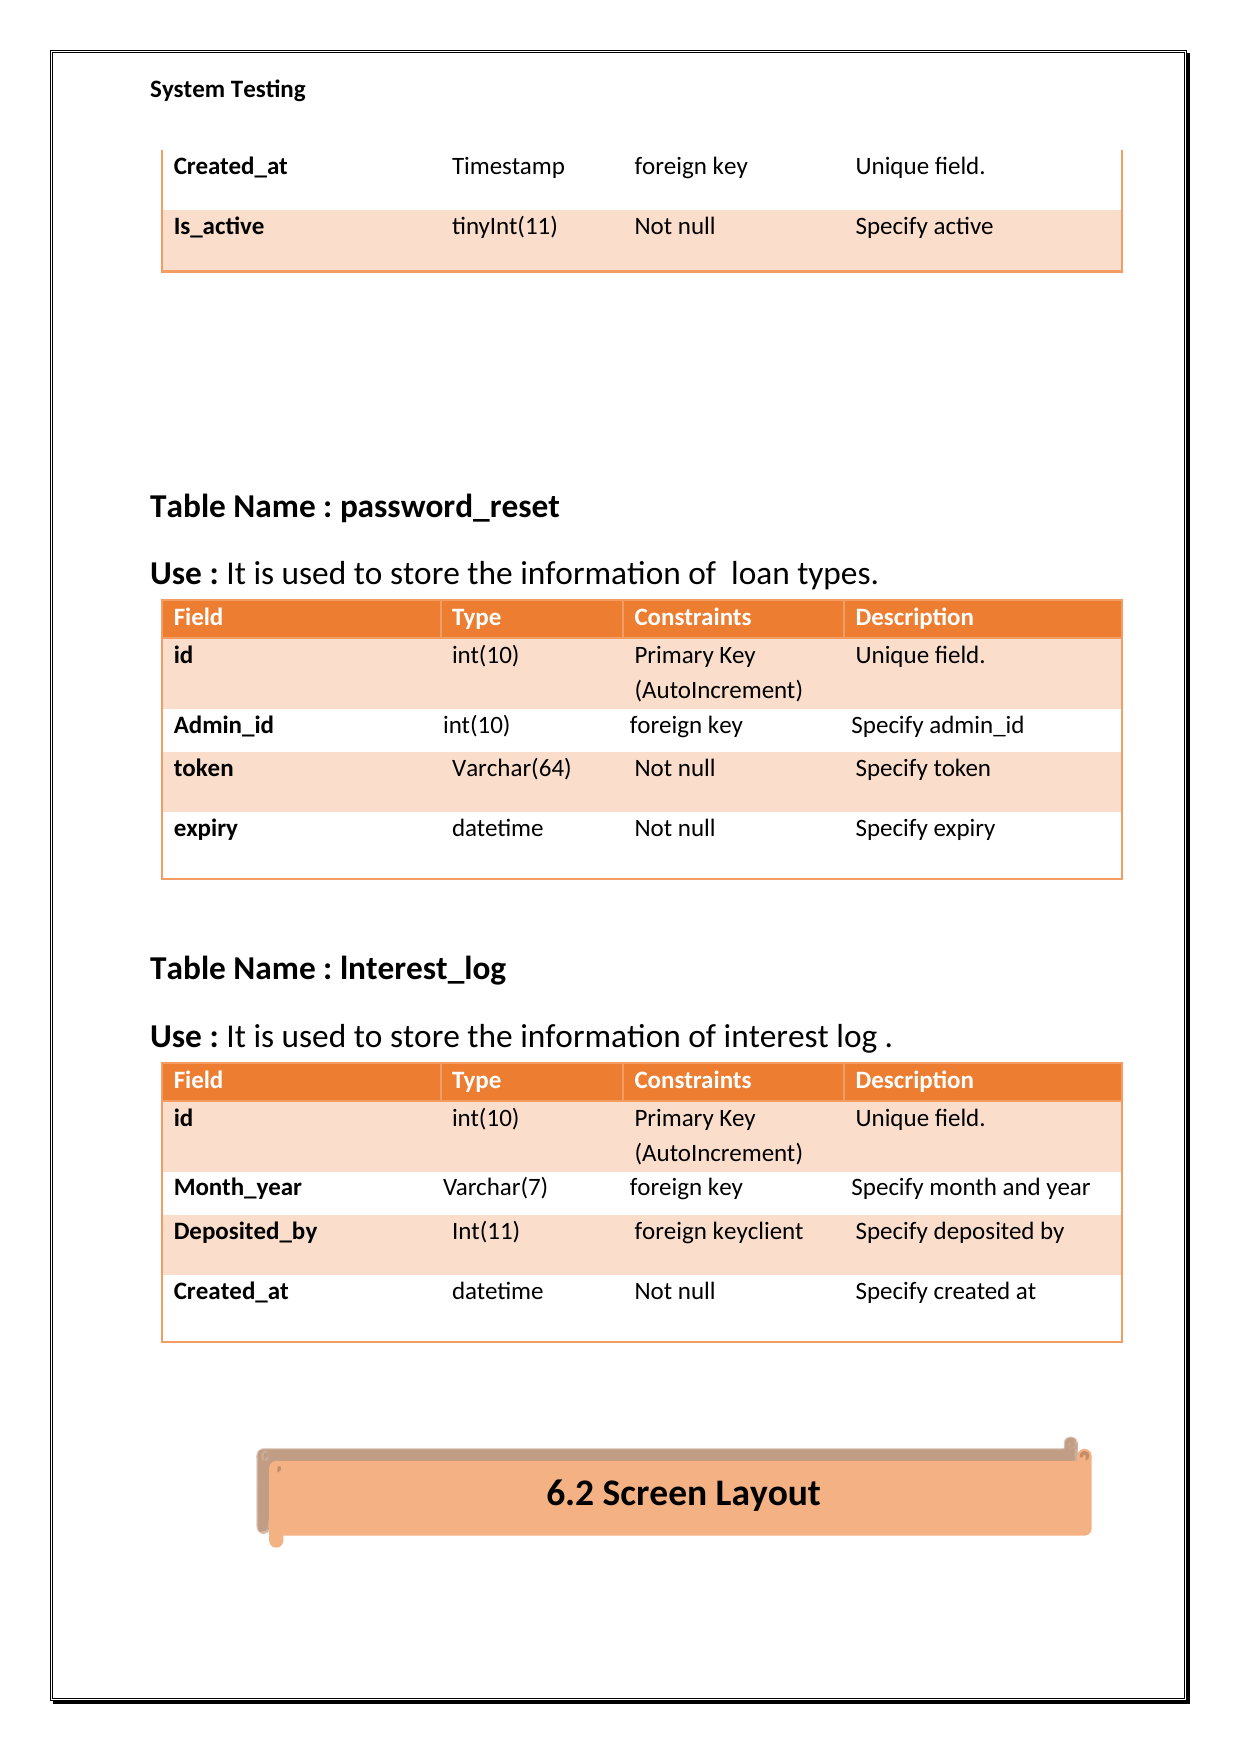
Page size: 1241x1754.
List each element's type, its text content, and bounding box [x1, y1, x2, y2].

table_cell int(10) [441, 639, 623, 709]
table_cell token [163, 752, 441, 812]
table_cell Specify deposited by [844, 1215, 1121, 1275]
table_cell Admin_id [163, 709, 432, 752]
table_header Type [442, 1064, 622, 1100]
table_cell foreign key [623, 150, 844, 210]
table_cell tinyInt(11) [441, 210, 623, 270]
table_cell Specify created at [844, 1275, 1121, 1341]
table_cell Varchar(64) [441, 752, 623, 812]
table_cell foreign key [618, 709, 840, 752]
table_cell Not null [623, 752, 844, 812]
table_header Type [442, 601, 622, 637]
table_cell Created_at [163, 1275, 441, 1341]
table_cell Not null [623, 812, 844, 878]
table_cell Varchar(7) [432, 1172, 618, 1215]
table_cell Unique field. [844, 639, 1121, 709]
table_cell Created_at [163, 150, 441, 210]
table_cell Specify active [844, 210, 1121, 270]
table_cell Not null [623, 1275, 844, 1341]
table_cell int(10) [441, 1102, 623, 1172]
table_cell id [163, 639, 441, 709]
table_header Constraints [624, 1064, 843, 1100]
table_cell Specify token [844, 752, 1121, 812]
table_cell Deposited_by [163, 1215, 441, 1275]
table_cell Specify month and year [840, 1172, 1121, 1215]
table_header Description [845, 601, 1121, 637]
text Table Name : password_reset [150, 484, 1087, 525]
table_cell Not null [623, 210, 844, 270]
table_header Field [163, 1064, 440, 1100]
table_cell Is_active [163, 210, 441, 270]
table_header Description [845, 1064, 1121, 1100]
table_cell datetime [441, 812, 623, 878]
table_cell expiry [163, 812, 441, 878]
table_cell int(10) [432, 709, 618, 752]
table_cell Primary Key (AutoIncrement) [623, 1102, 844, 1172]
table_cell id [163, 1102, 441, 1172]
table_cell datetime [441, 1275, 623, 1341]
table_cell foreign key [618, 1172, 840, 1215]
text Use : It is used to store the information of loan types. [150, 552, 1087, 593]
table_cell Unique field. [844, 150, 1121, 210]
table_cell Int(11) [441, 1215, 623, 1275]
table_cell Specify admin_id [840, 709, 1121, 752]
table_cell Month_year [163, 1172, 432, 1215]
table_cell Specify expiry [844, 812, 1121, 878]
table_cell Unique field. [844, 1102, 1121, 1172]
table_header Field [163, 601, 440, 637]
table_header Constraints [624, 601, 843, 637]
table_cell Timestamp [441, 150, 623, 210]
table_cell foreign keyclient [623, 1215, 844, 1275]
text Table Name : lnterest_log [150, 947, 1087, 988]
table_cell Primary Key (AutoIncrement) [623, 639, 844, 709]
text Use : It is used to store the information of interest log . [150, 1015, 1087, 1056]
